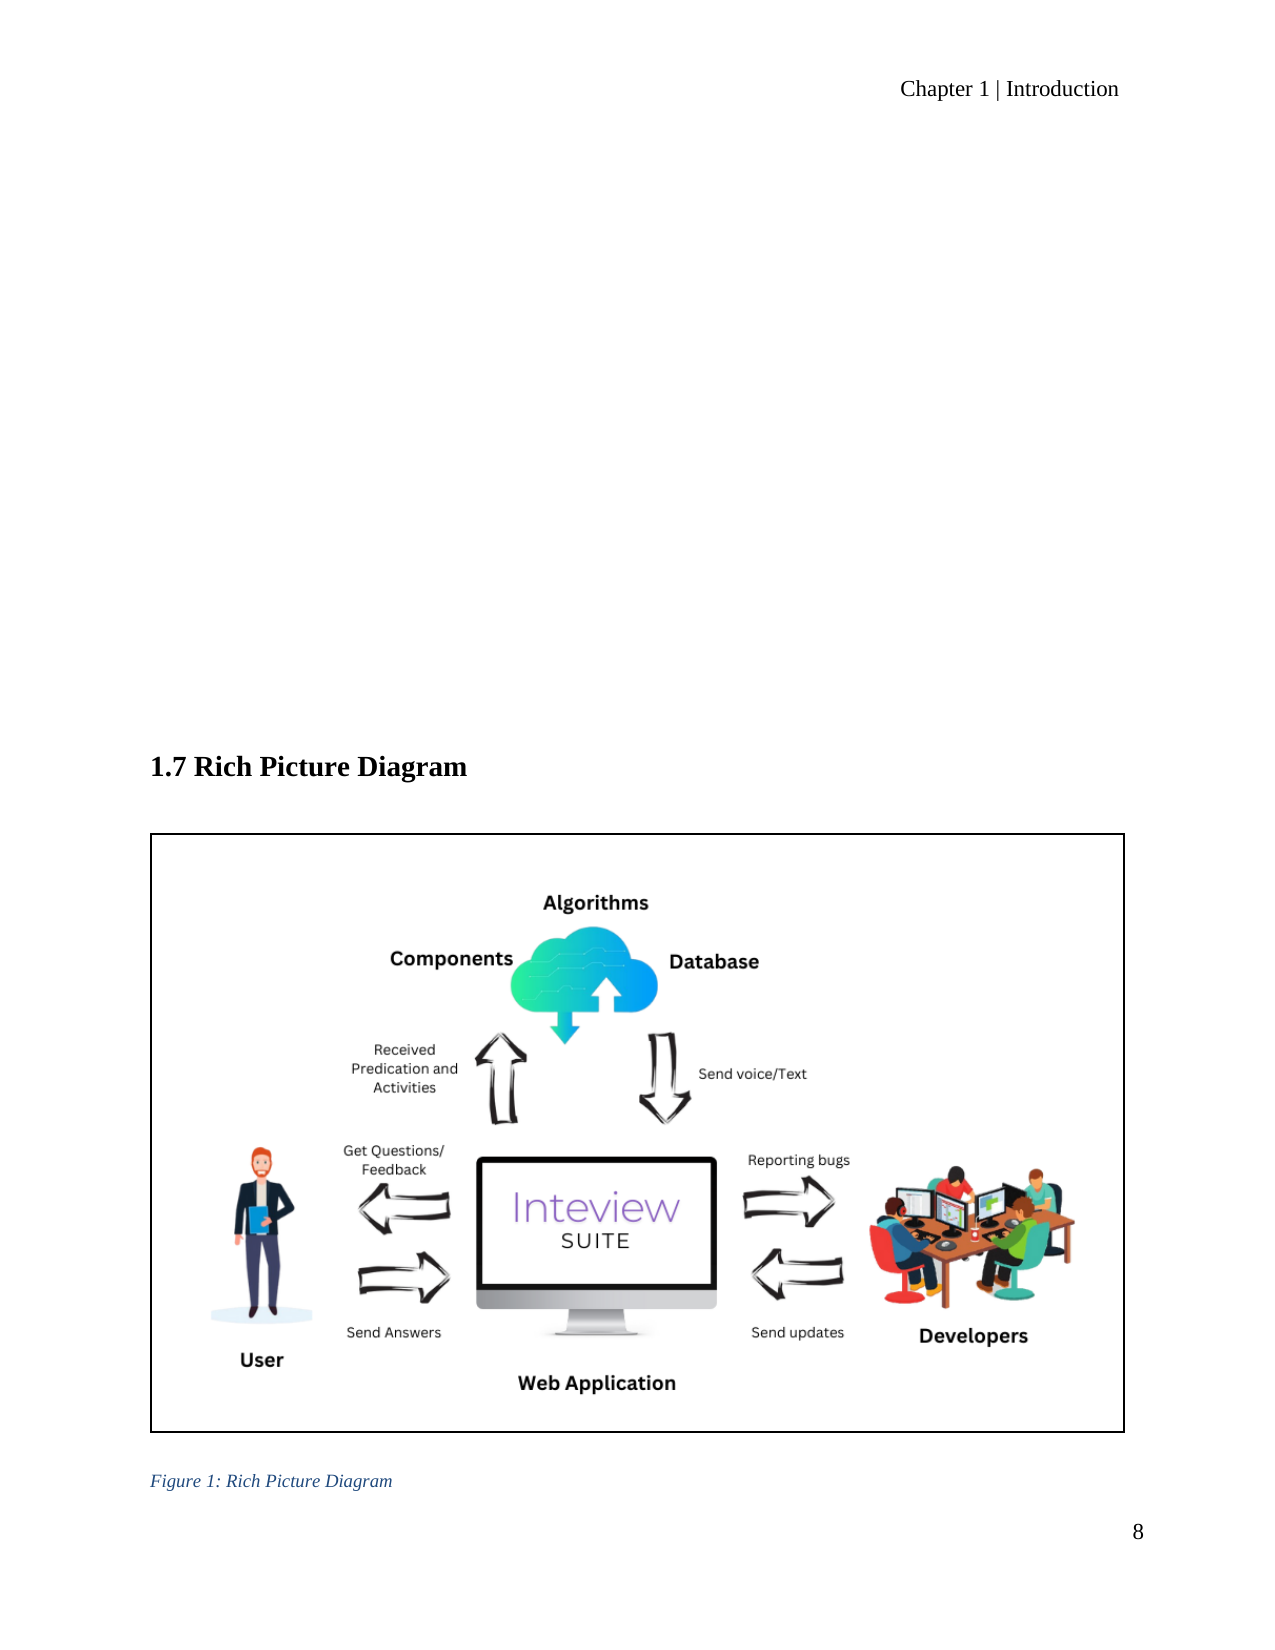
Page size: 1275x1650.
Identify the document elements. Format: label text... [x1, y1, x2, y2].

picture [152, 835, 1123, 1431]
subtitle 1.7 Rich Picture Diagram [150, 749, 1144, 782]
